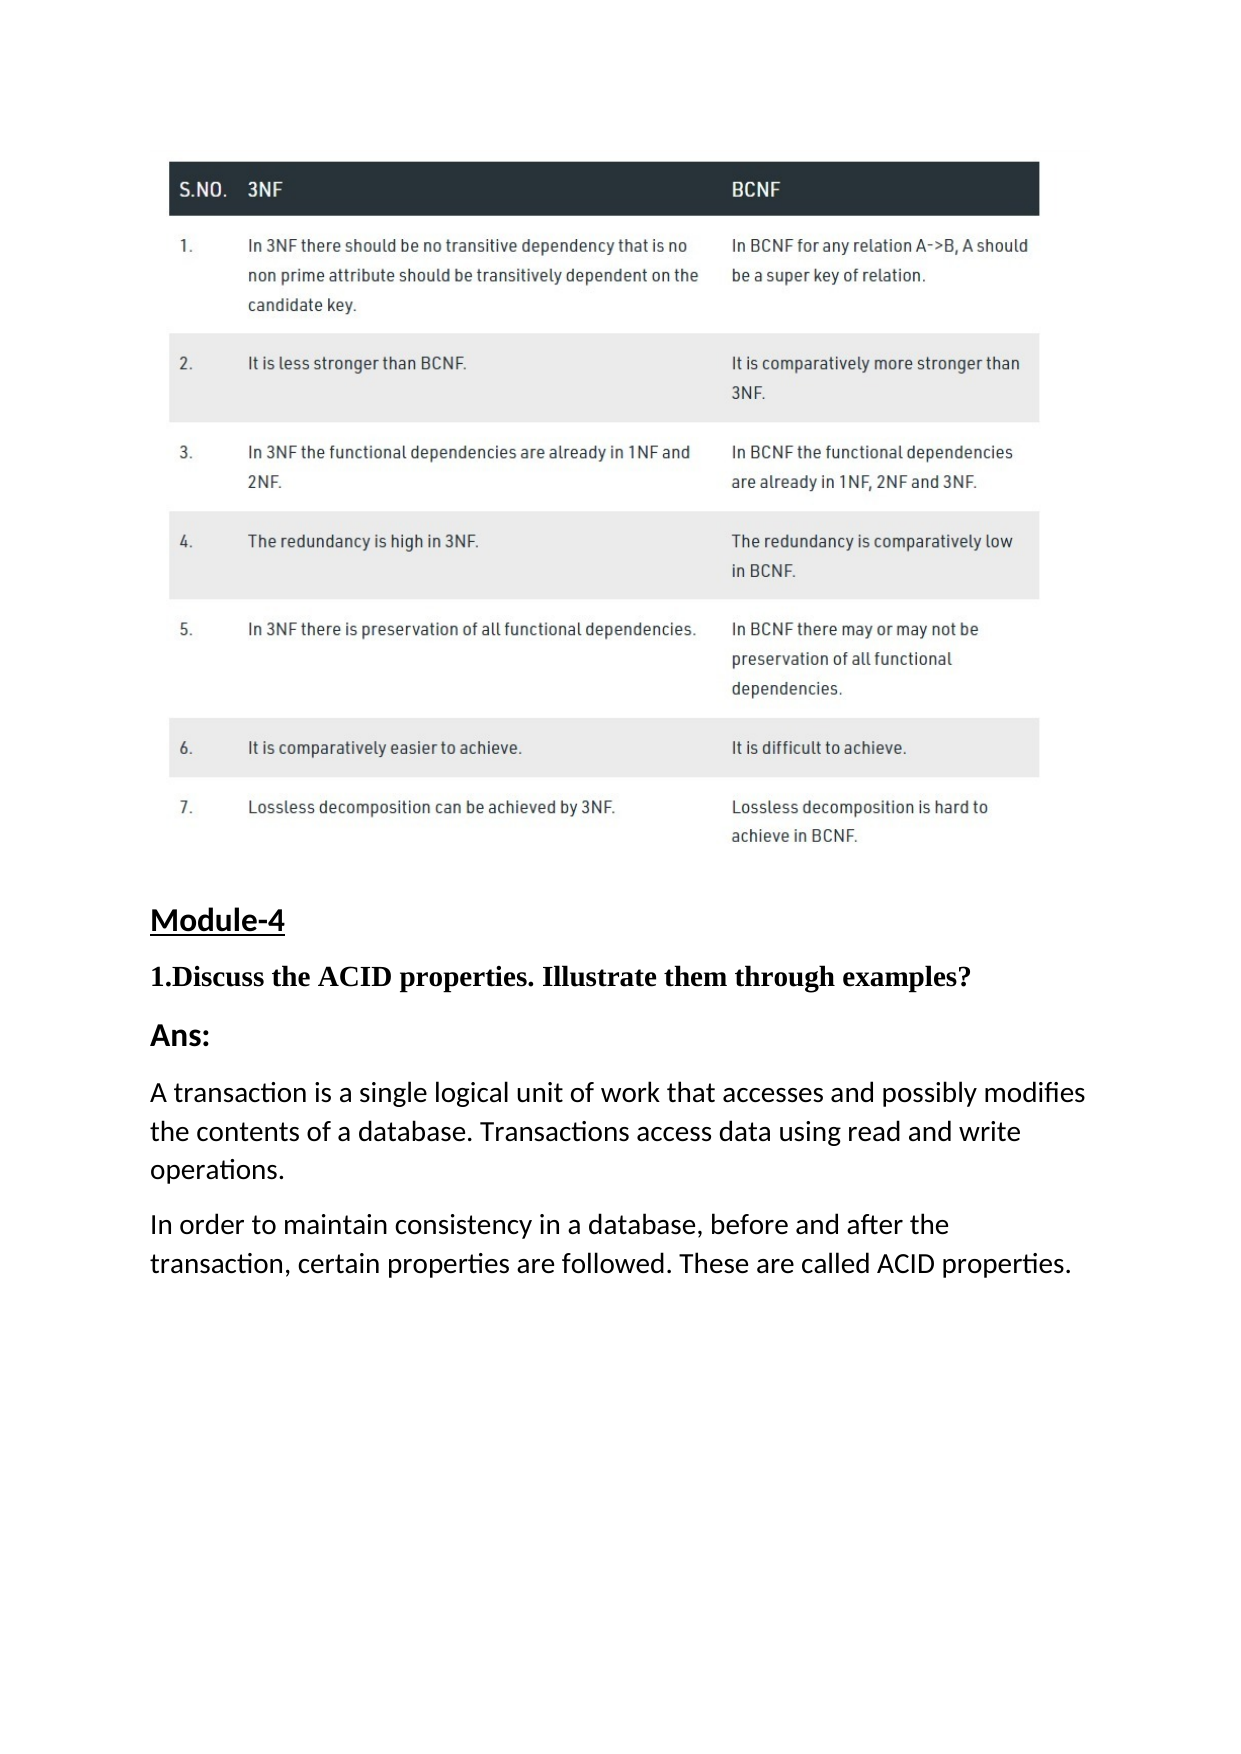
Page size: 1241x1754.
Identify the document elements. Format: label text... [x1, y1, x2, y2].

text Module-4 [150, 899, 1090, 939]
text A transaction is a single logical unit of work that accesses and possibly modifies the contents of a database. Transactions access data using read and write operations. [150, 1074, 1090, 1187]
text In order to maintain consistency in a database, before and after the transaction, certain properties are followed. These are called ACID properties. [150, 1206, 1090, 1281]
text Ans: [150, 1014, 1090, 1054]
text 1.Discuss the ACID properties. Illustrate them through examples? [150, 959, 1090, 993]
picture [150, 150, 1091, 880]
